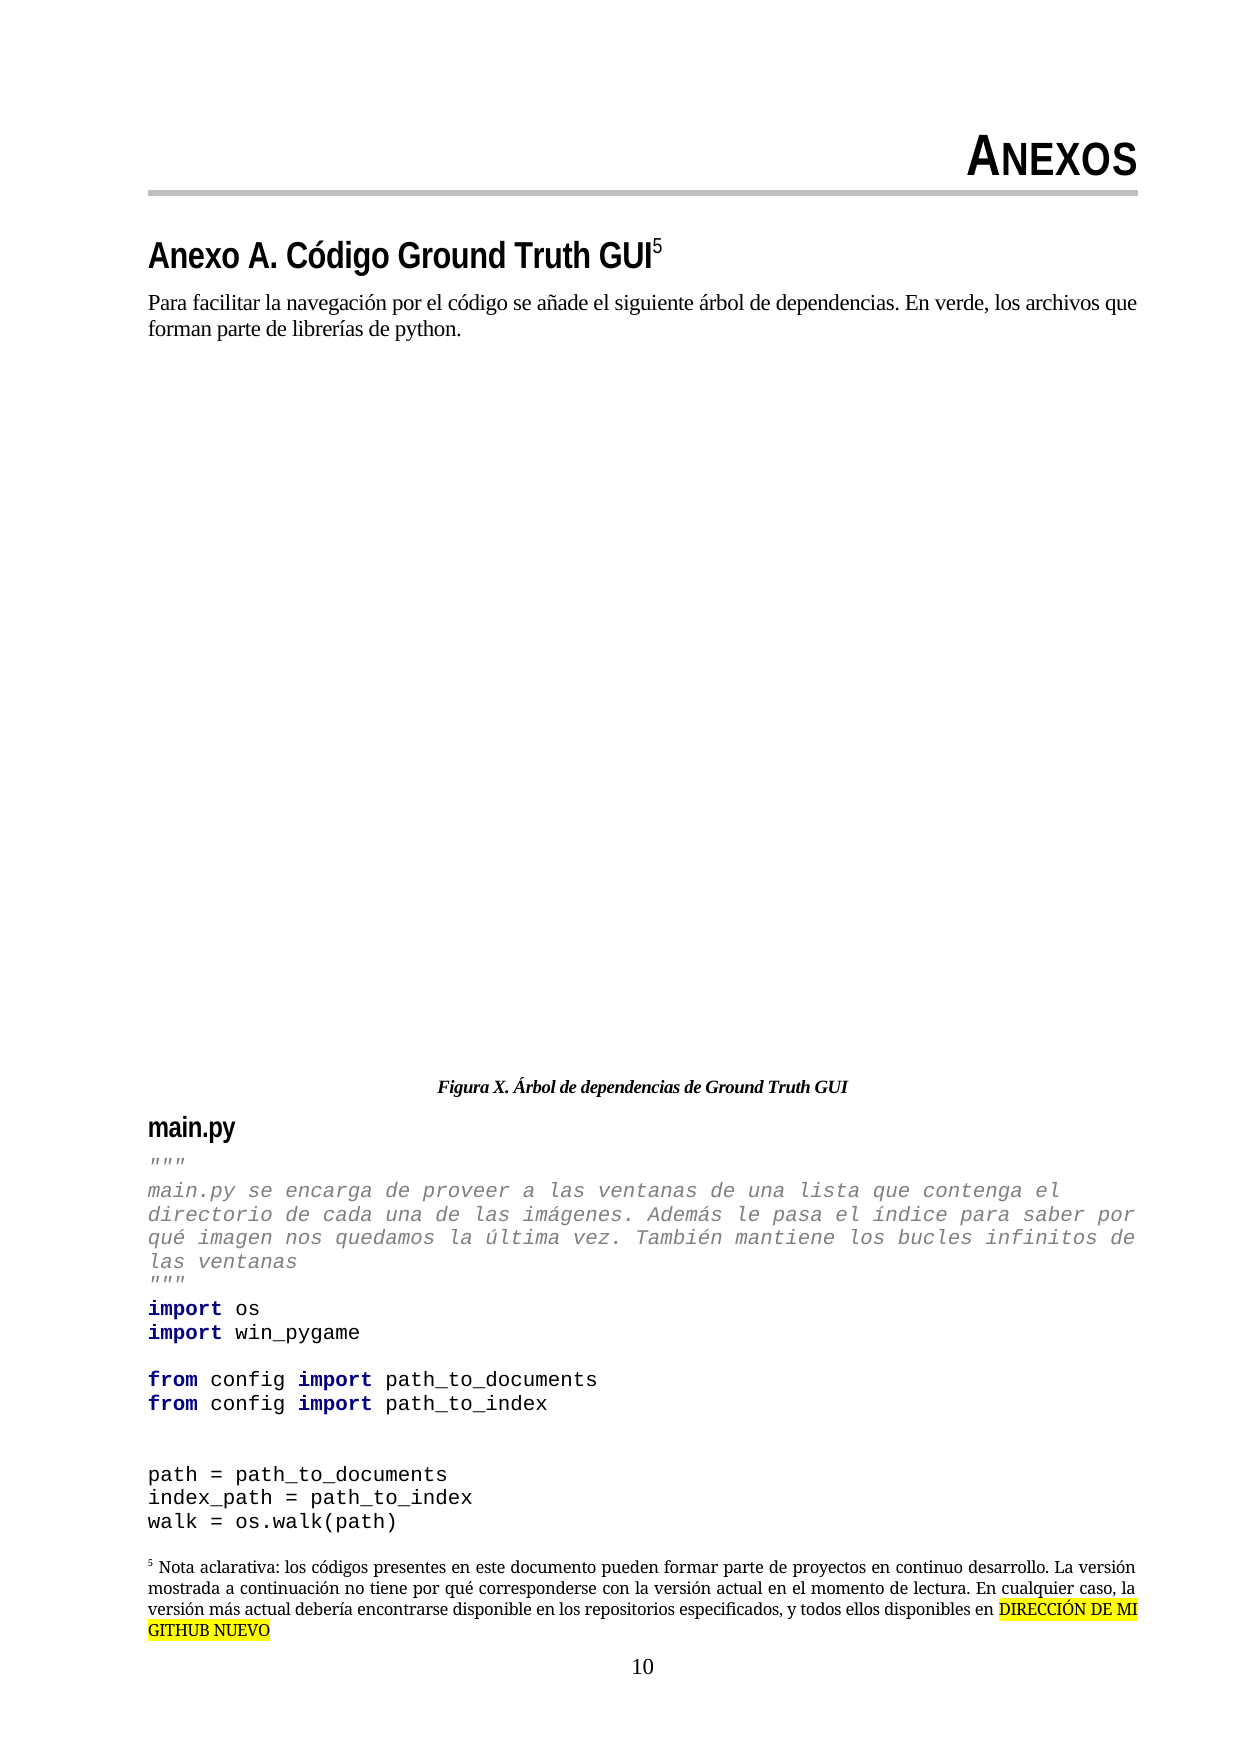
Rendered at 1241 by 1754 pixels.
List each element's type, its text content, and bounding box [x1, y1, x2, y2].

subtitle Anexos [148, 121, 1138, 190]
text Para facilitar la navegación por el código se añade el siguiente árbol de dependencias. En verde, los archivos que forman parte de librerías de python. [148, 289, 1138, 342]
text Anexo A. Código Ground Truth GUI [148, 233, 1138, 277]
text Figura X. Árbol de dependencias de Ground Truth GUI [148, 1076, 1138, 1098]
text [148, 1156, 1138, 1534]
text main.py [148, 1110, 1138, 1144]
